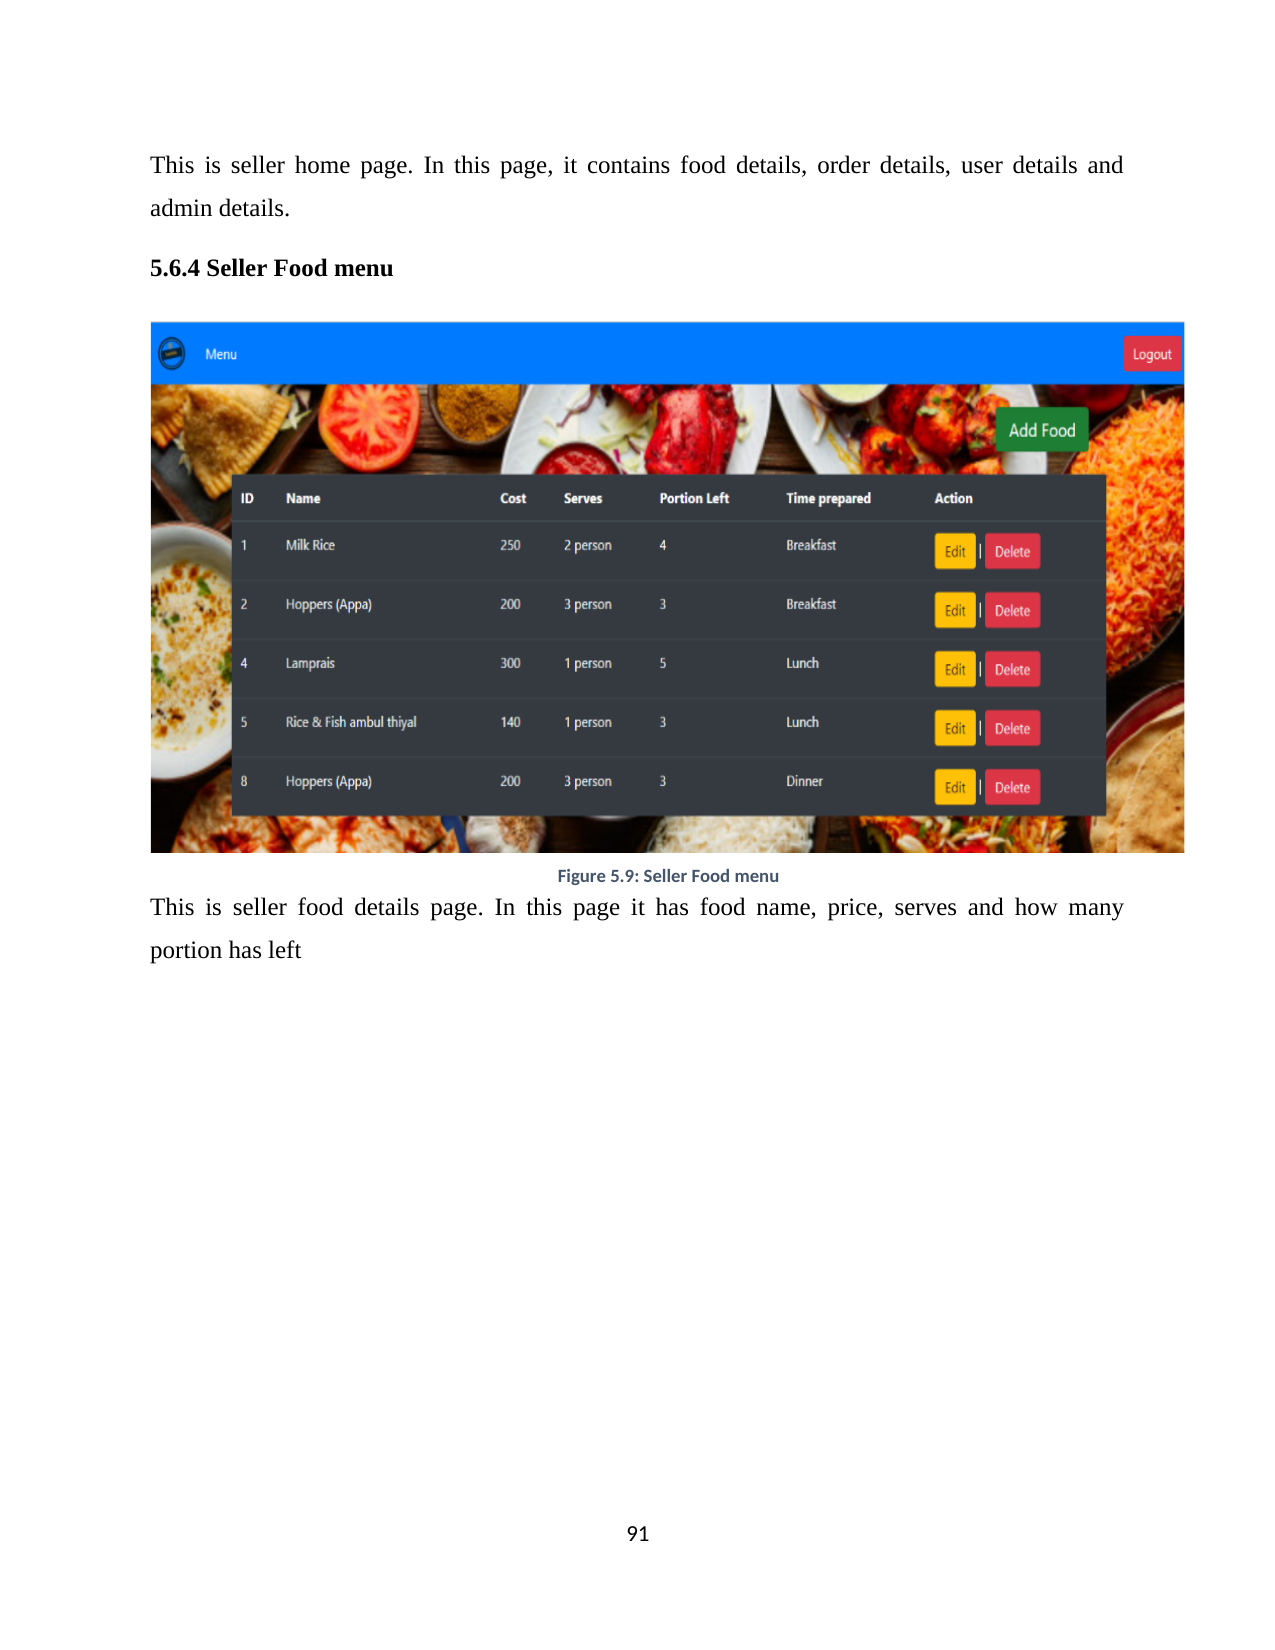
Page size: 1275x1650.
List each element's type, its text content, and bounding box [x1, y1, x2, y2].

picture [150, 320, 1183, 852]
text 5.6.4 Seller Food menu [150, 253, 1125, 282]
text This is seller food details page. In this page it has food name, price, serves and how many portion has left [150, 887, 1125, 964]
text This is seller home page. In this page, it contains food details, order details, user details and admin details. [150, 150, 1125, 222]
